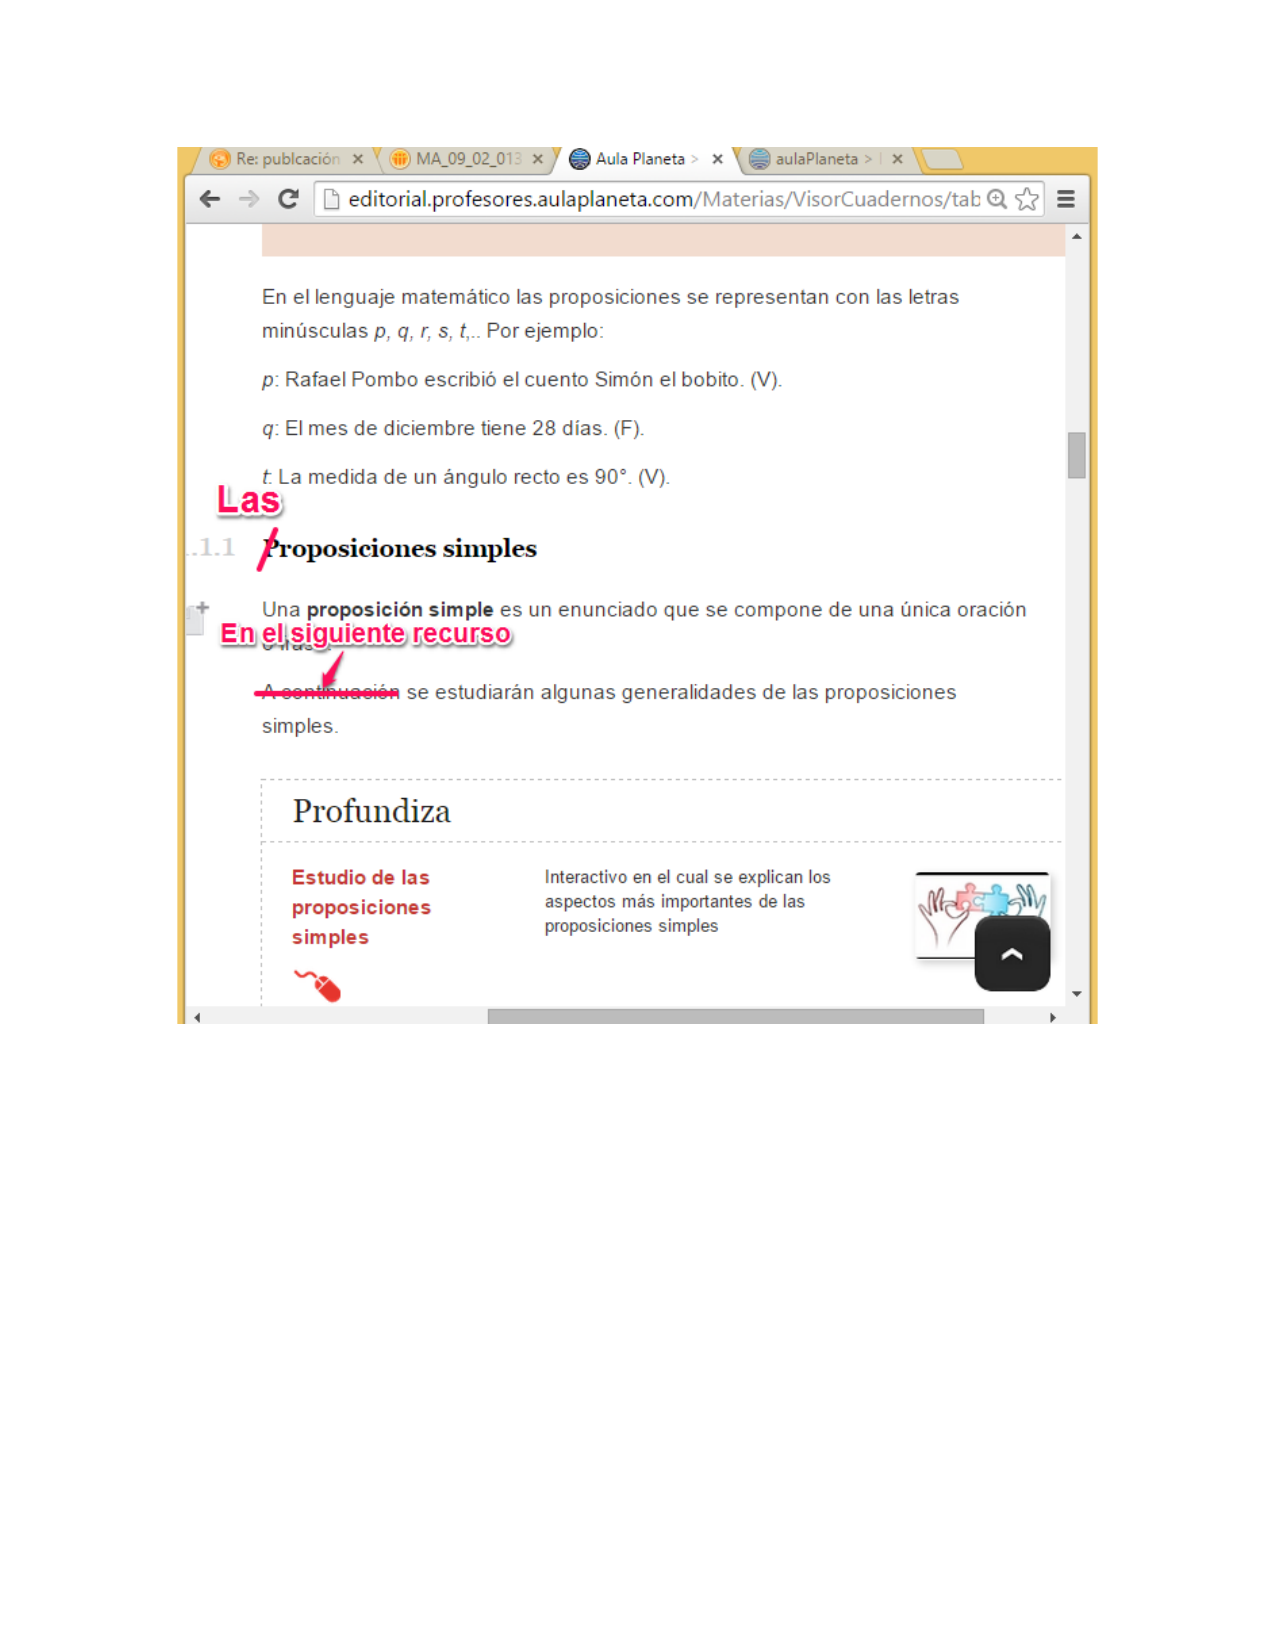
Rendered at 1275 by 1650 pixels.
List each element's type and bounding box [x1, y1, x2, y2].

picture [177, 147, 1098, 1024]
